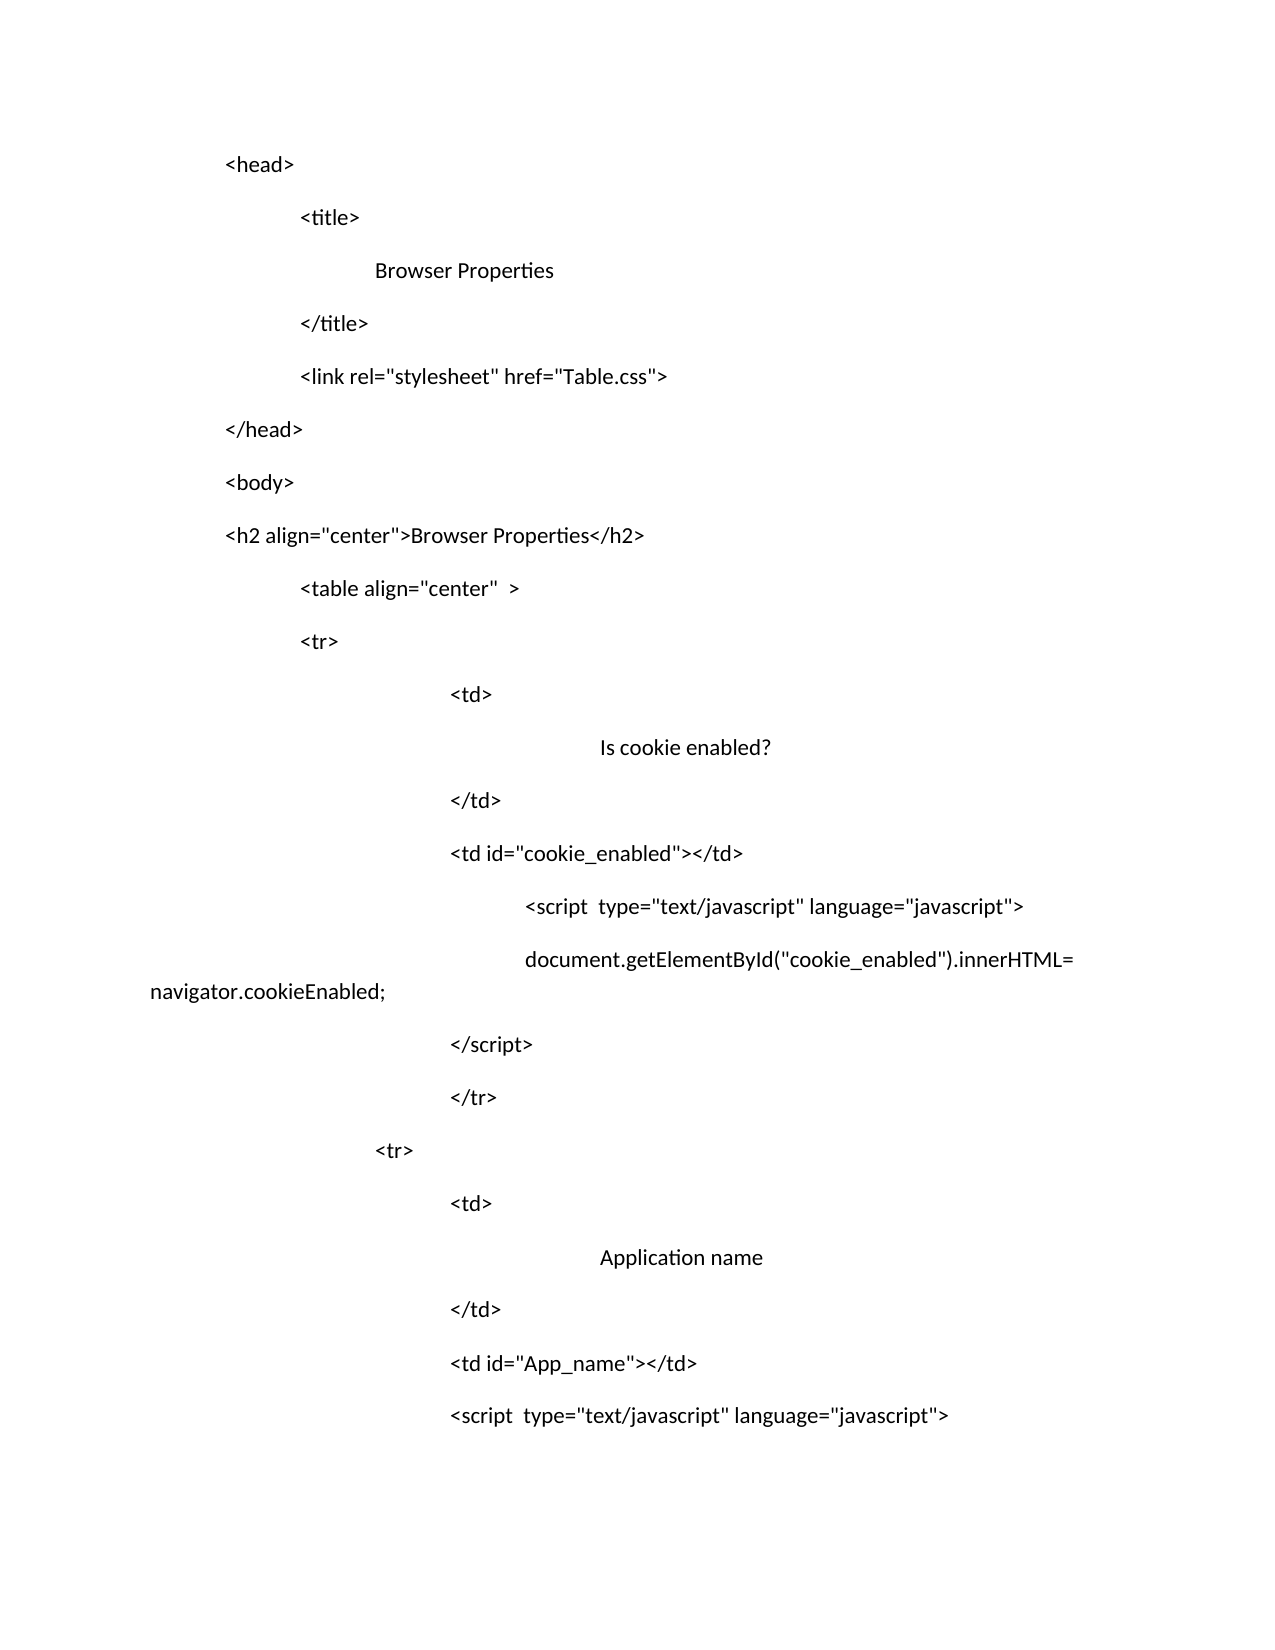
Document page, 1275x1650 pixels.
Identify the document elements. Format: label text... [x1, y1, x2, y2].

text <td id="cookie_enabled"></td> [150, 839, 1125, 867]
text <link rel="stylesheet" href="Table.css"> [150, 362, 1125, 390]
text </td> [150, 786, 1125, 814]
text document.getElementById("cookie_enabled").innerHTML= navigator.cookieEnabled; [150, 945, 1125, 1006]
text <td> [150, 1189, 1125, 1218]
text </script> [150, 1031, 1125, 1058]
text Application name [150, 1243, 1125, 1271]
text <head> [150, 150, 1125, 178]
text <td id="App_name"></td> [150, 1349, 1125, 1377]
text <td> [150, 680, 1125, 708]
text Browser Properties [150, 256, 1125, 284]
text </tr> [150, 1083, 1125, 1112]
text <table align="center" > [150, 574, 1125, 602]
text </head> [150, 415, 1125, 443]
text <tr> [150, 627, 1125, 655]
text <body> [150, 468, 1125, 496]
text </td> [150, 1296, 1125, 1324]
text Is cookie enabled? [150, 733, 1125, 761]
text <tr> [150, 1137, 1125, 1164]
text <title> [150, 203, 1125, 231]
text <h2 align="center">Browser Properties</h2> [150, 521, 1125, 549]
text </title> [150, 309, 1125, 337]
text <script type="text/javascript" language="javascript"> [150, 892, 1125, 920]
text <script type="text/javascript" language="javascript"> [150, 1402, 1125, 1430]
